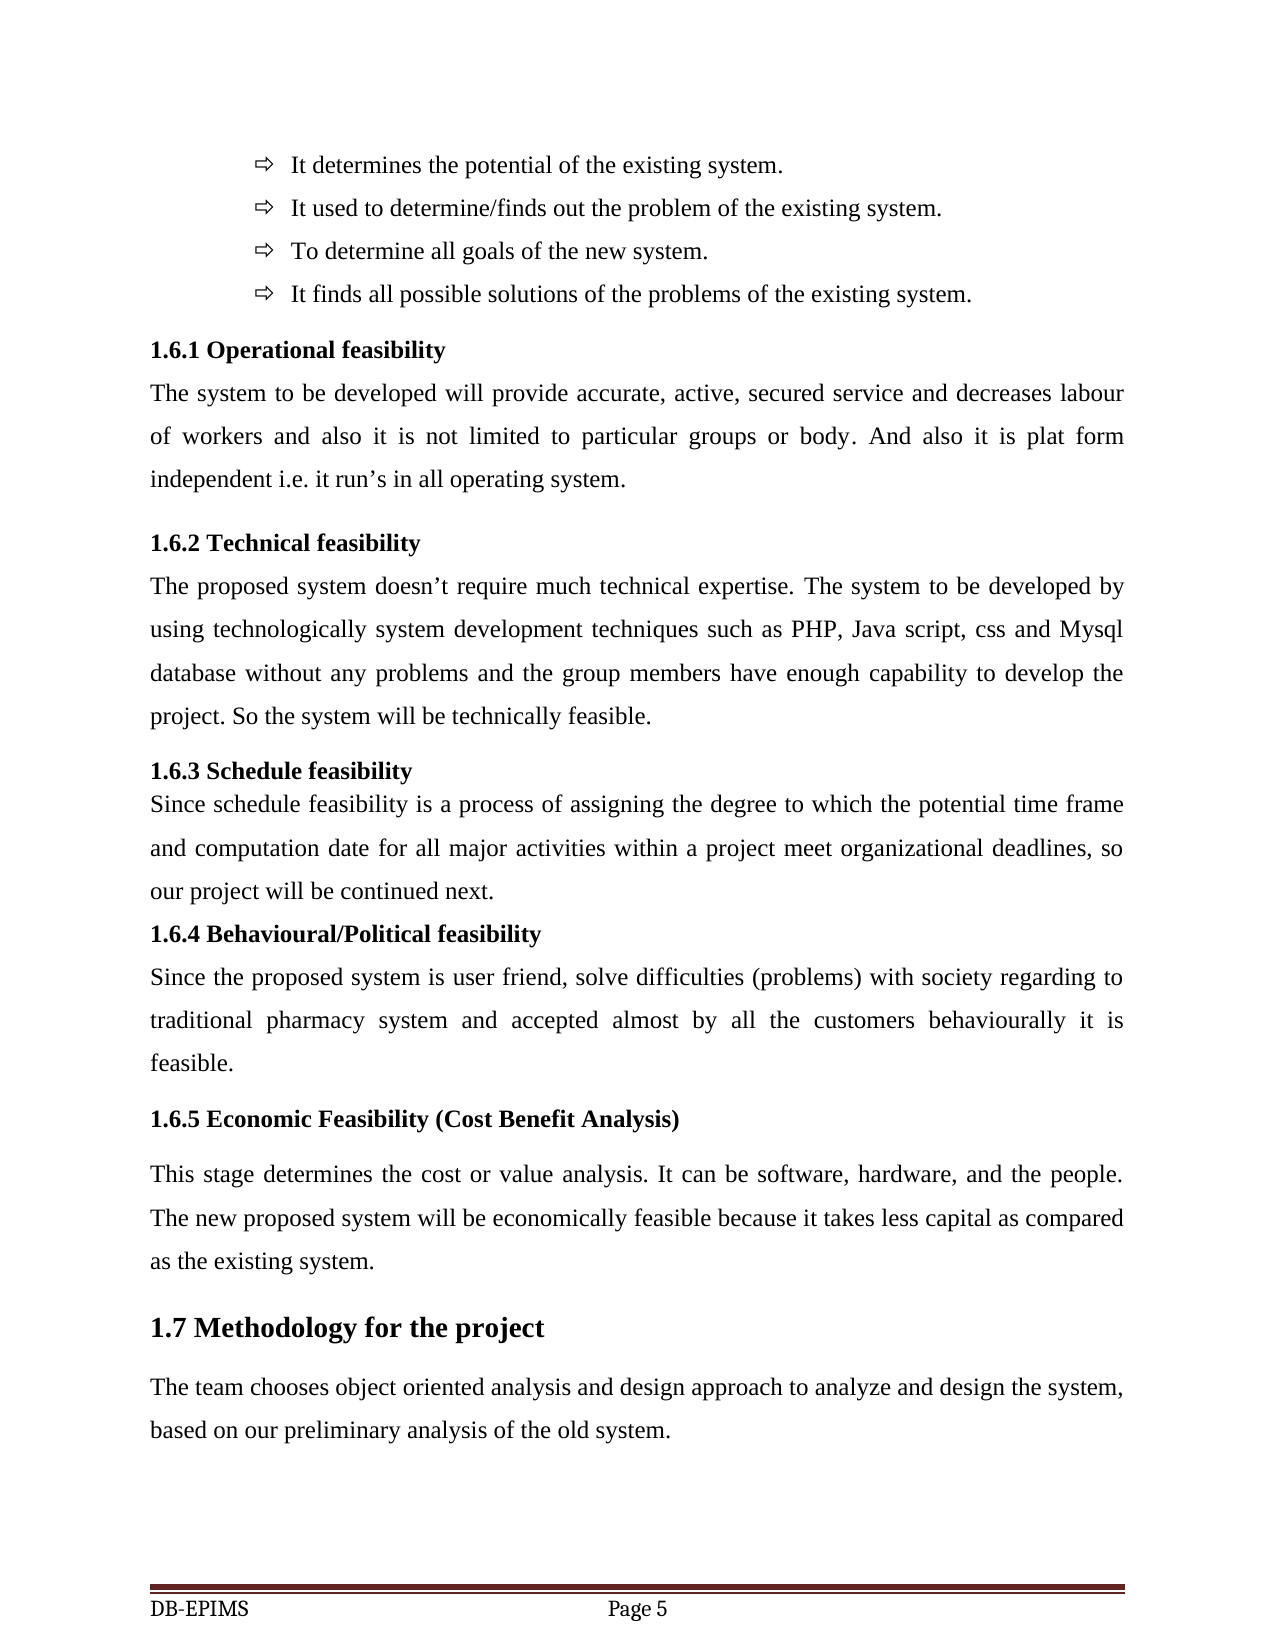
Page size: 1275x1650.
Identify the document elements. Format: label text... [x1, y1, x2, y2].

list It determines the potential of the existing system. [253, 150, 1125, 179]
text 1.6.4 Behavioural/Political feasibility [150, 919, 1125, 948]
subtitle 1.7 Methodology for the project [150, 1310, 1125, 1343]
subtitle 1.6.5 Economic Feasibility (Cost Benefit Analysis) [150, 1104, 1125, 1133]
text 1.6.3 Schedule feasibility [150, 756, 1125, 785]
text The system to be developed will provide accurate, active, secured service and decreases labour of workers and also it is not limited to particular groups or body. And also it is plat form independent i.e. it run’s in all operating system. [150, 378, 1125, 493]
subtitle 1.6.2 Technical feasibility [150, 528, 1125, 557]
list It finds all possible solutions of the problems of the existing system. [253, 279, 1125, 308]
list To determine all goals of the new system. [253, 236, 1125, 265]
text The team chooses object oriented analysis and design approach to analyze and design the system, based on our preliminary analysis of the old system. [150, 1372, 1125, 1444]
text Since the proposed system is user friend, solve difficulties (problems) with society regarding to traditional pharmacy system and accepted almost by all the customers behaviourally it is feasible. [150, 962, 1125, 1077]
text Since schedule feasibility is a process of assigning the degree to which the potential time frame and computation date for all major activities within a project meet organizational deadlines, so our project will be continued next. [150, 789, 1125, 904]
text 1.6.1 Operational feasibility [150, 335, 1125, 364]
list It used to determine/finds out the problem of the existing system. [253, 193, 1125, 222]
text This stage determines the cost or value analysis. It can be software, hardware, and the people. The new proposed system will be economically feasible because it takes less capital as compared as the existing system. [150, 1159, 1125, 1274]
subtitle The proposed system doesn’t require much technical expertise. The system to be developed by using technologically system development techniques such as PHP, Java script, css and Mysql database without any problems and the group members have enough capability to develop the project. So the system will be technically feasible. [150, 571, 1125, 729]
